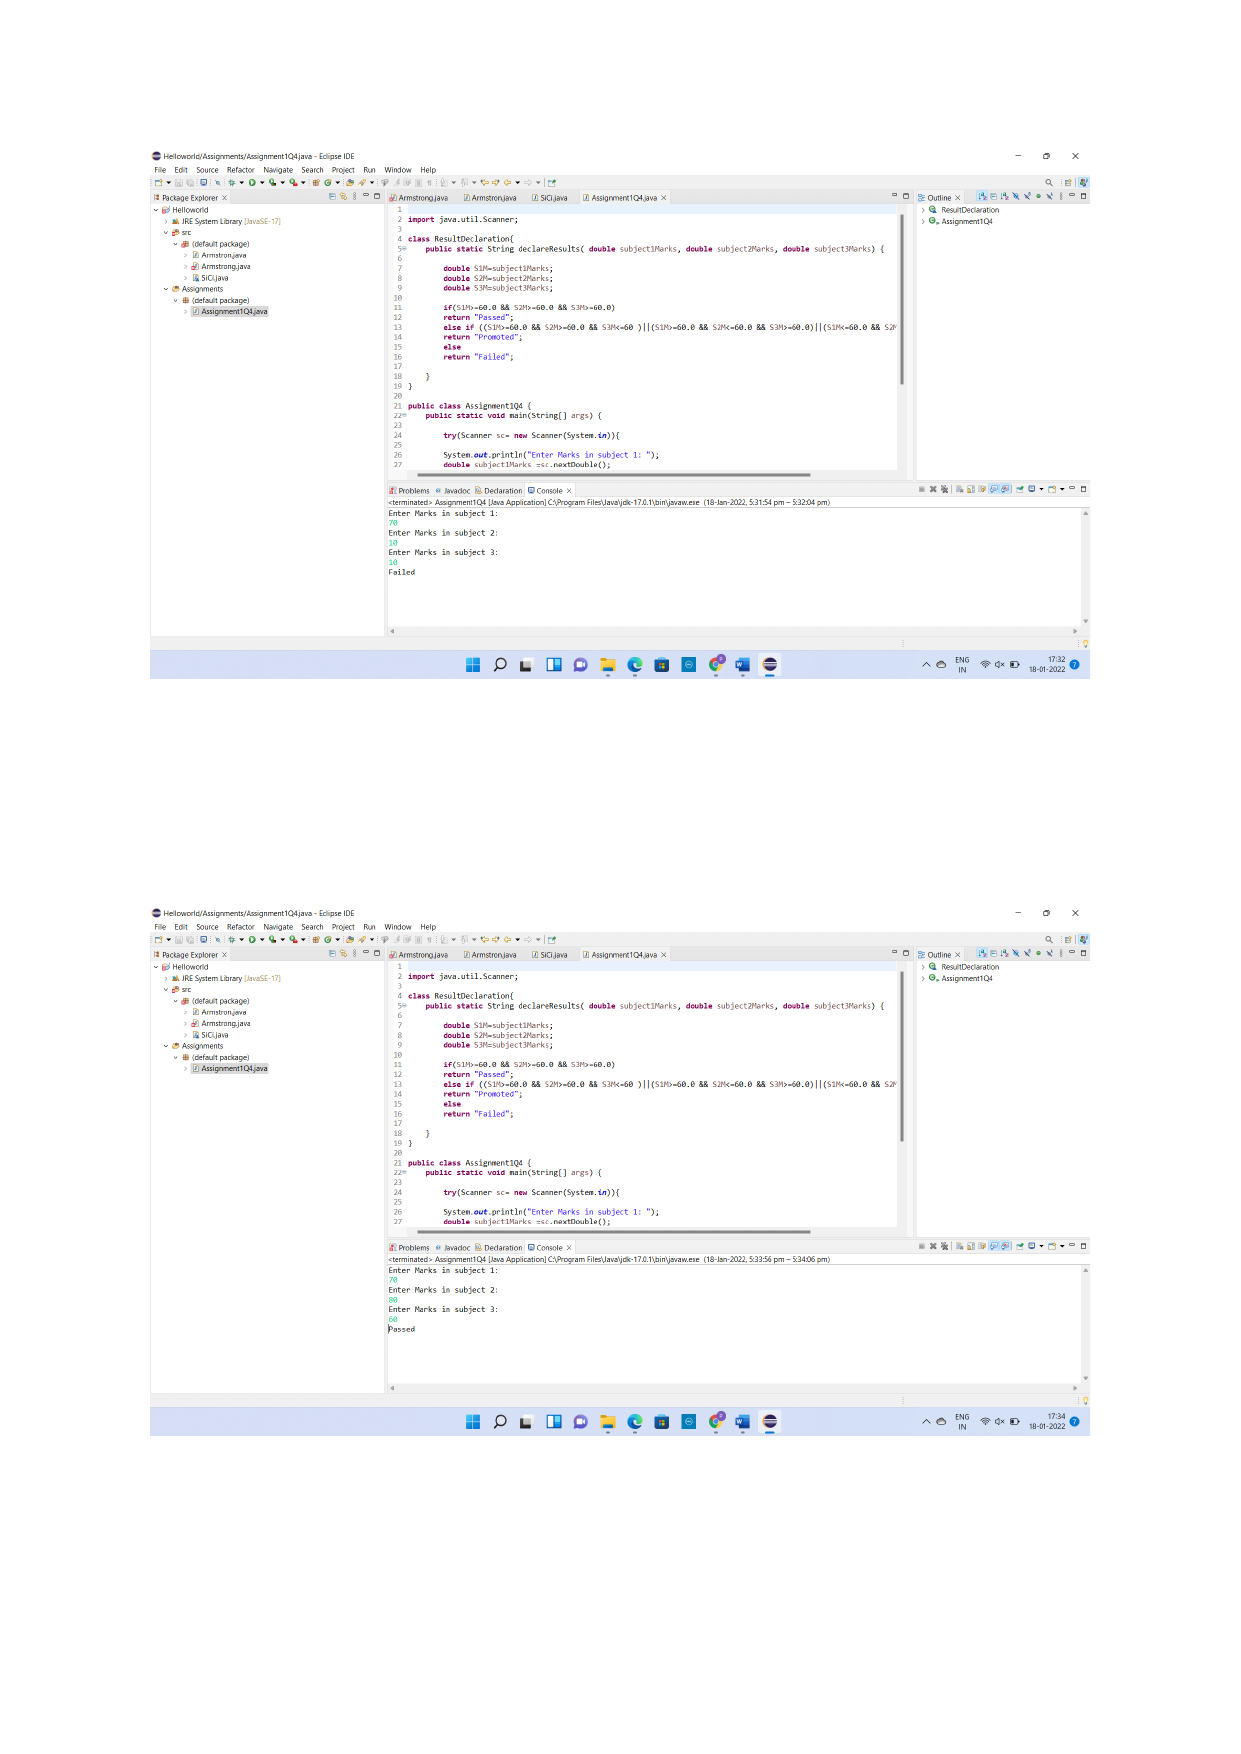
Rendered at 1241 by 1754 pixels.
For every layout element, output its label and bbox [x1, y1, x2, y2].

picture [150, 150, 1091, 679]
picture [150, 906, 1091, 1436]
